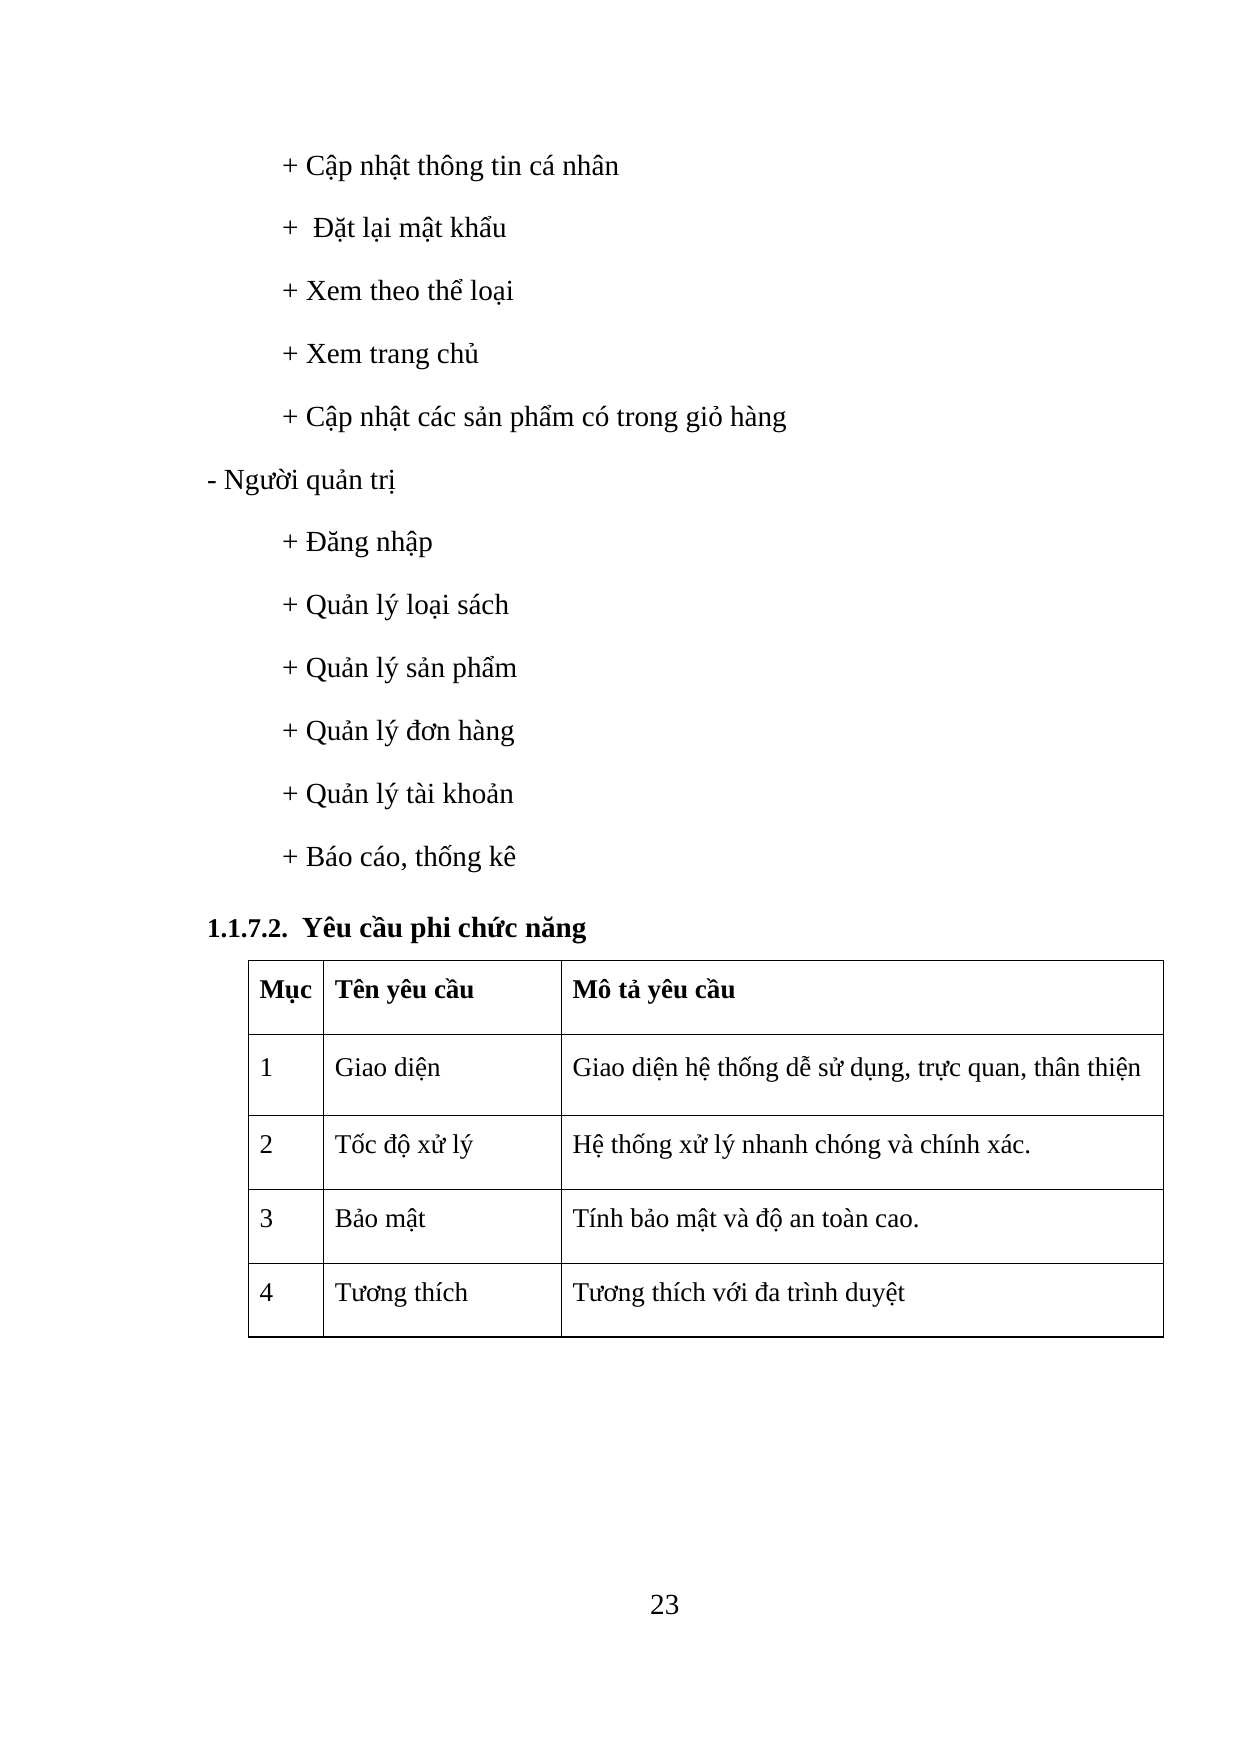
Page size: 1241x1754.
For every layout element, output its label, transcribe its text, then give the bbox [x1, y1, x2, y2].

text + Quản lý sản phẩm [207, 650, 1122, 684]
text + Đặt lại mật khẩu [207, 211, 1122, 244]
table_cell Tương thích với đa trình duyệt [562, 1264, 1163, 1336]
text + Báo cáo, thống kê [207, 839, 1122, 872]
text + Quản lý đơn hàng [207, 713, 1122, 747]
text + Xem theo thể loại [207, 273, 1122, 307]
subtitle Yêu cầu phi chức năng [207, 910, 1122, 943]
table_header Mục [249, 961, 323, 1034]
text + Quản lý loại sách [207, 587, 1122, 621]
table_cell 2 [249, 1116, 323, 1189]
table_header Tên yêu cầu [324, 961, 561, 1034]
text + Cập nhật các sản phẩm có trong giỏ hàng [207, 399, 1122, 432]
table_cell Giao diện hệ thống dễ sử dụng, trực quan, thân thiện [562, 1035, 1163, 1115]
text + Quản lý tài khoản [207, 776, 1122, 809]
table_cell 1 [249, 1035, 323, 1115]
table_cell Bảo mật [324, 1190, 561, 1263]
text + Xem trang chủ [207, 336, 1122, 370]
text - Người quản trị [207, 462, 1122, 495]
table_cell Tốc độ xử lý [324, 1116, 561, 1189]
table_cell Tương thích [324, 1264, 561, 1336]
table_cell Tính bảo mật và độ an toàn cao. [562, 1190, 1163, 1263]
table_cell 4 [249, 1264, 323, 1336]
table_header Mô tả yêu cầu [562, 961, 1163, 1034]
text + Đăng nhập [207, 524, 1122, 558]
table_cell Giao diện [324, 1035, 561, 1115]
text + Cập nhật thông tin cá nhân [207, 148, 1122, 181]
table_cell Hệ thống xử lý nhanh chóng và chính xác. [562, 1116, 1163, 1189]
table_cell 3 [249, 1190, 323, 1263]
